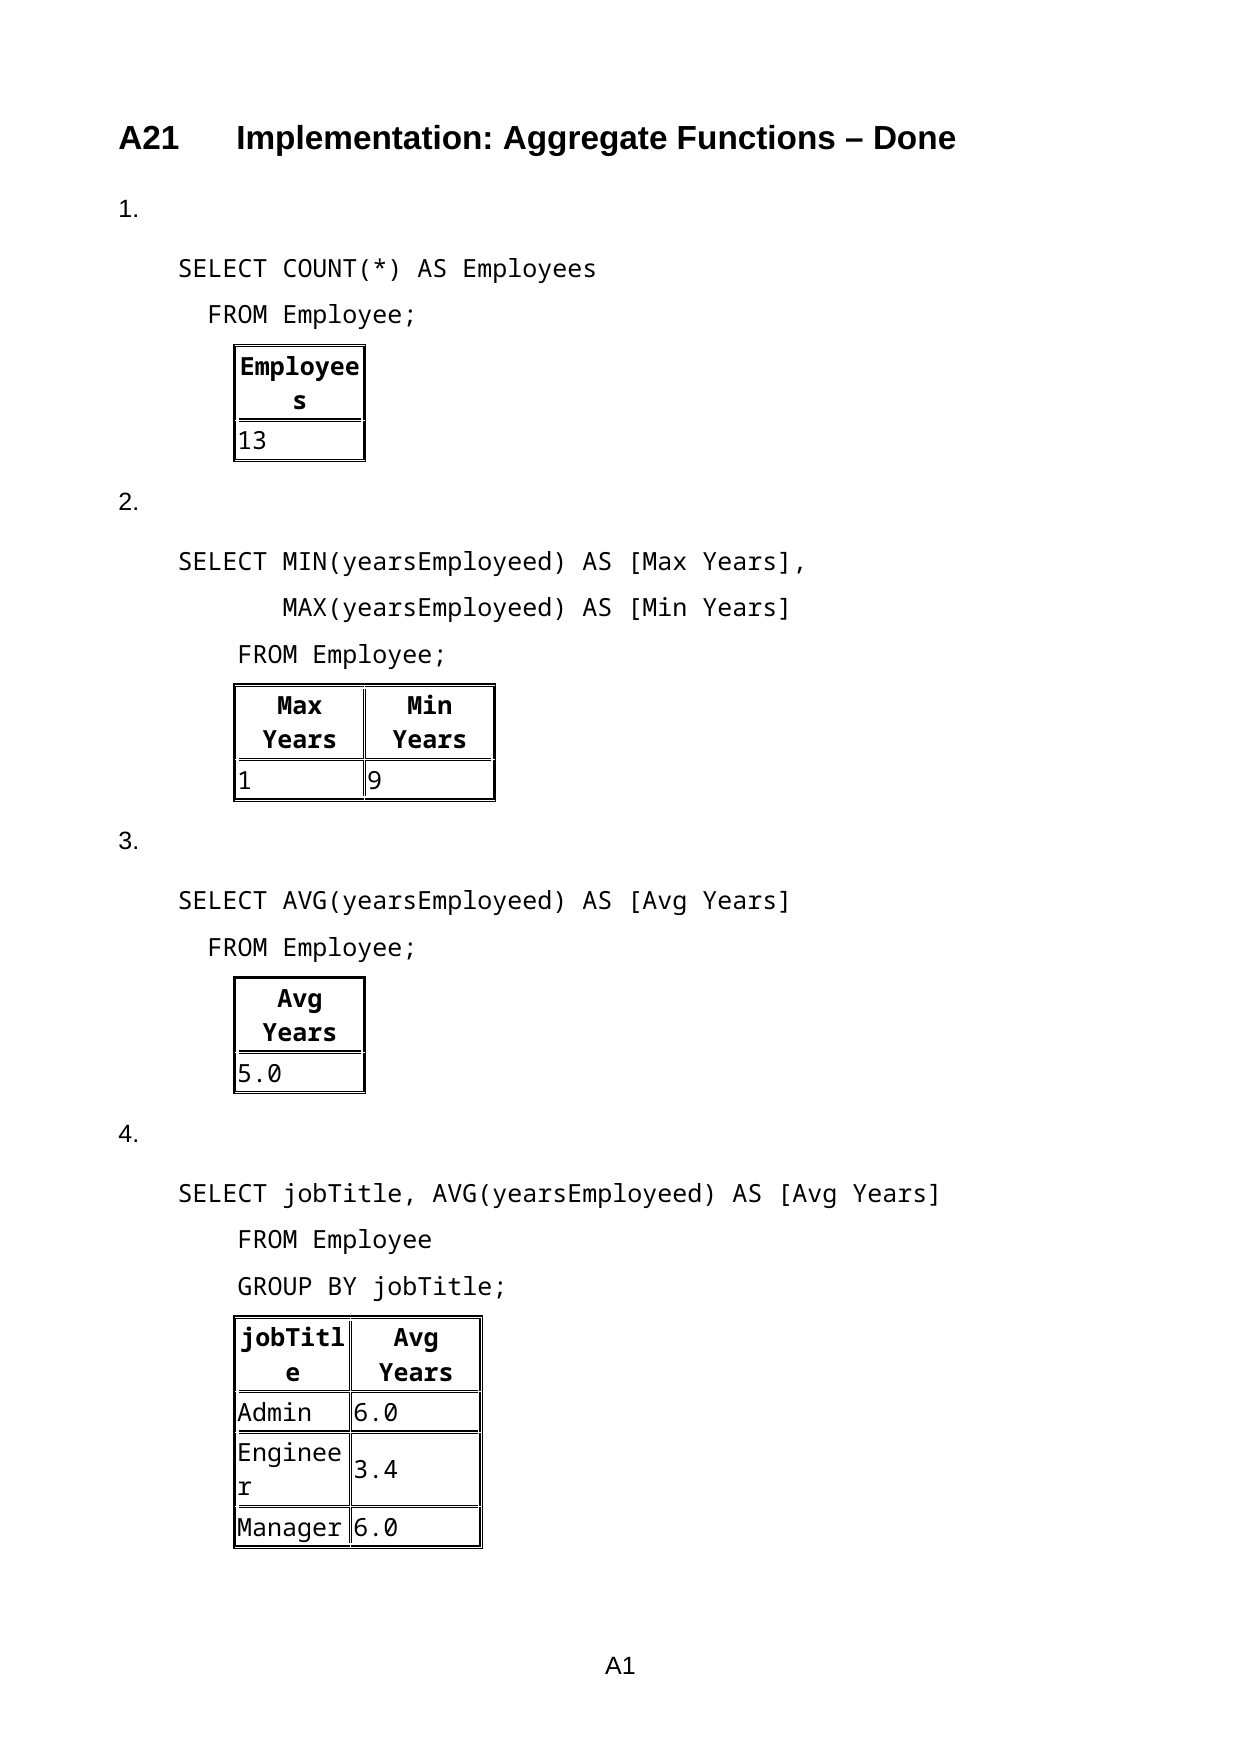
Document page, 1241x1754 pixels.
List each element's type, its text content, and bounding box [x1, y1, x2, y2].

text SELECT jobTitle, AVG(yearsEmployeed) AS [Avg Years] [177, 1176, 1122, 1210]
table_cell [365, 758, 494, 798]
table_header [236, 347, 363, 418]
text GROUP BY jobTitle; [177, 1269, 1122, 1303]
text FROM Employee [177, 1222, 1122, 1256]
text SELECT MIN(yearsEmployeed) AS [Max Years], [177, 543, 1122, 577]
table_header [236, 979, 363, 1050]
text SELECT AVG(yearsEmployeed) AS [Avg Years] [177, 883, 1122, 917]
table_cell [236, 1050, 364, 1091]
text MAX(yearsEmployeed) AS [Min Years] [177, 590, 1122, 624]
text FROM Employee; [177, 297, 1122, 331]
text FROM Employee; [177, 929, 1122, 963]
text SELECT COUNT(*) AS Employees [177, 251, 1122, 285]
text FROM Employee; [177, 637, 1122, 671]
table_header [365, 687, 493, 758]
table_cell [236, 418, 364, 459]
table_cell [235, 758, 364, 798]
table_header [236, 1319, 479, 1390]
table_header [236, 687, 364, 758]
subtitle Implementation: Aggregate Functions – Done [118, 118, 1122, 157]
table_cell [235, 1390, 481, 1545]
